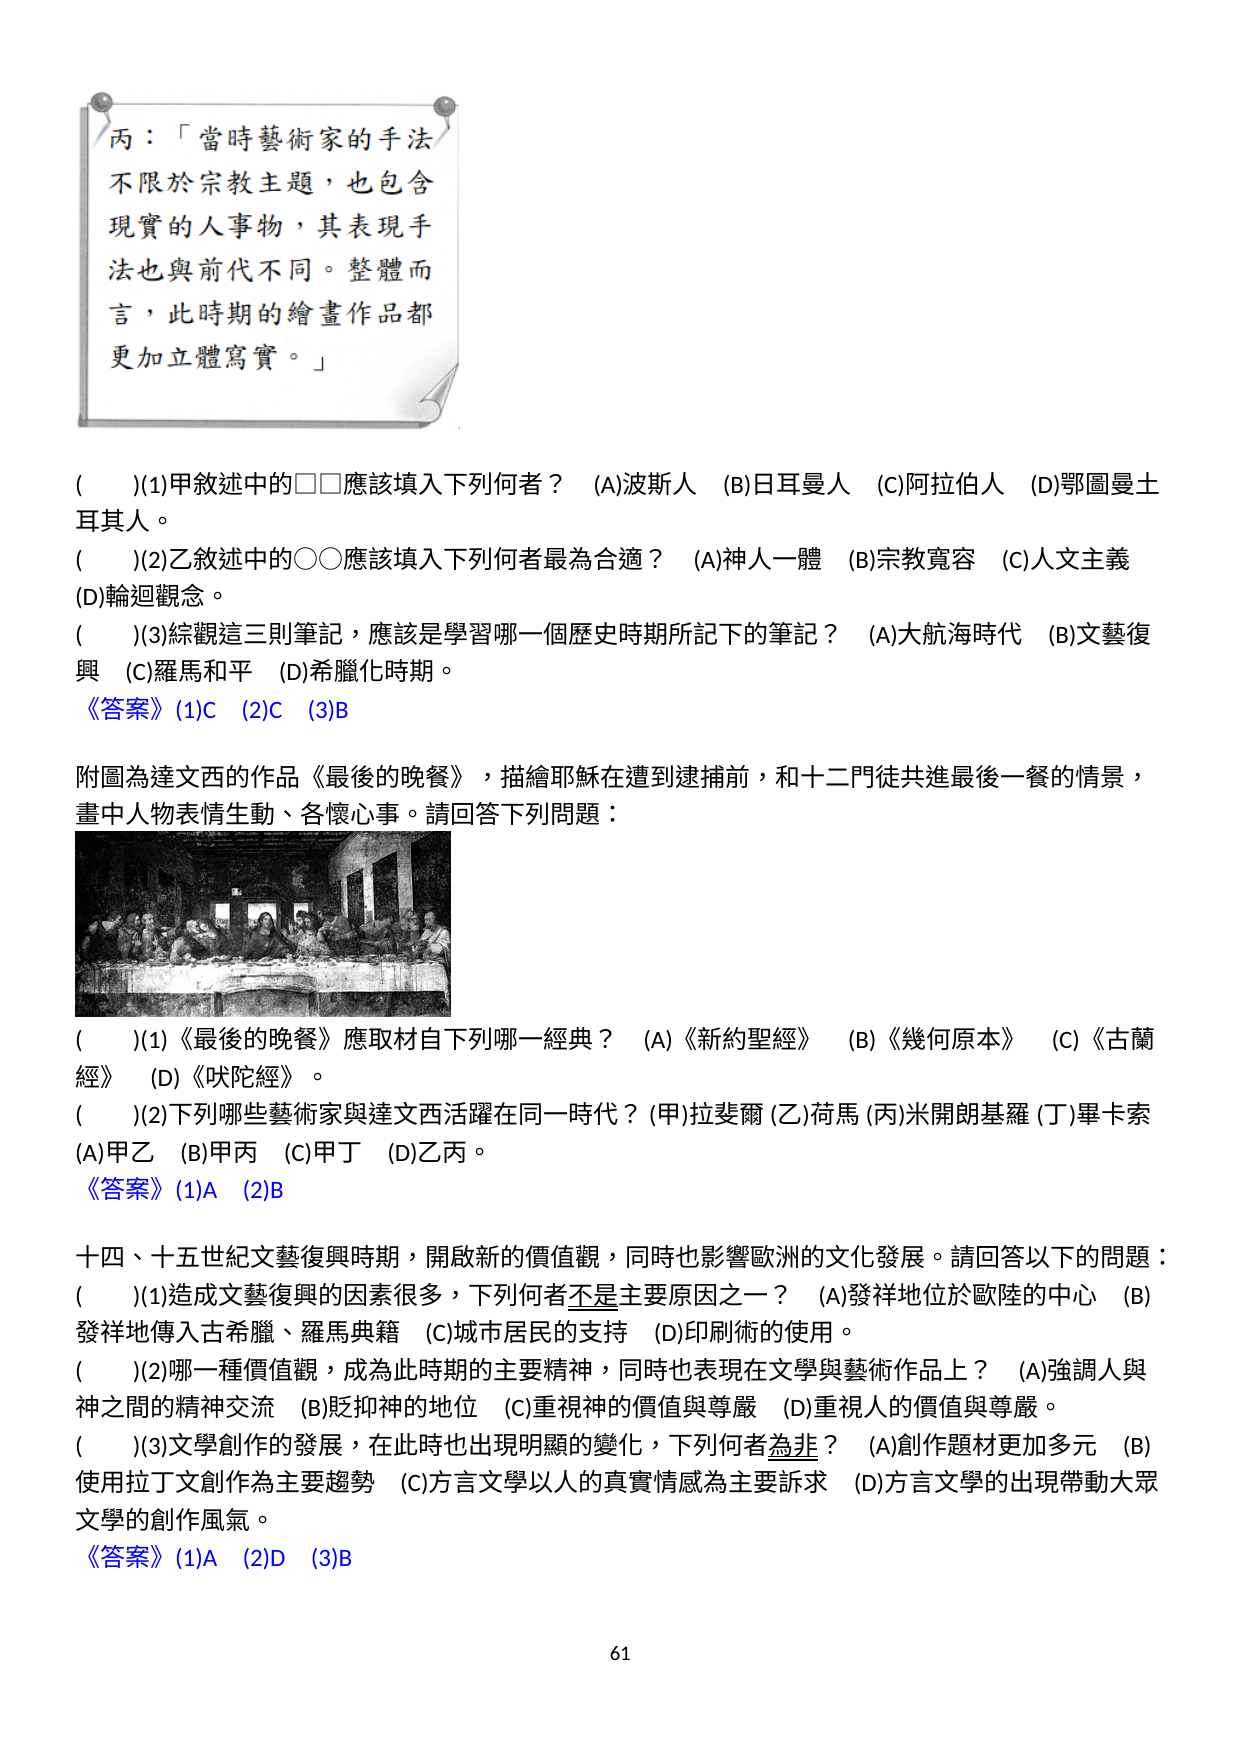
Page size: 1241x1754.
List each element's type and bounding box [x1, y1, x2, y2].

picture [75, 88, 460, 431]
picture [75, 831, 451, 1017]
